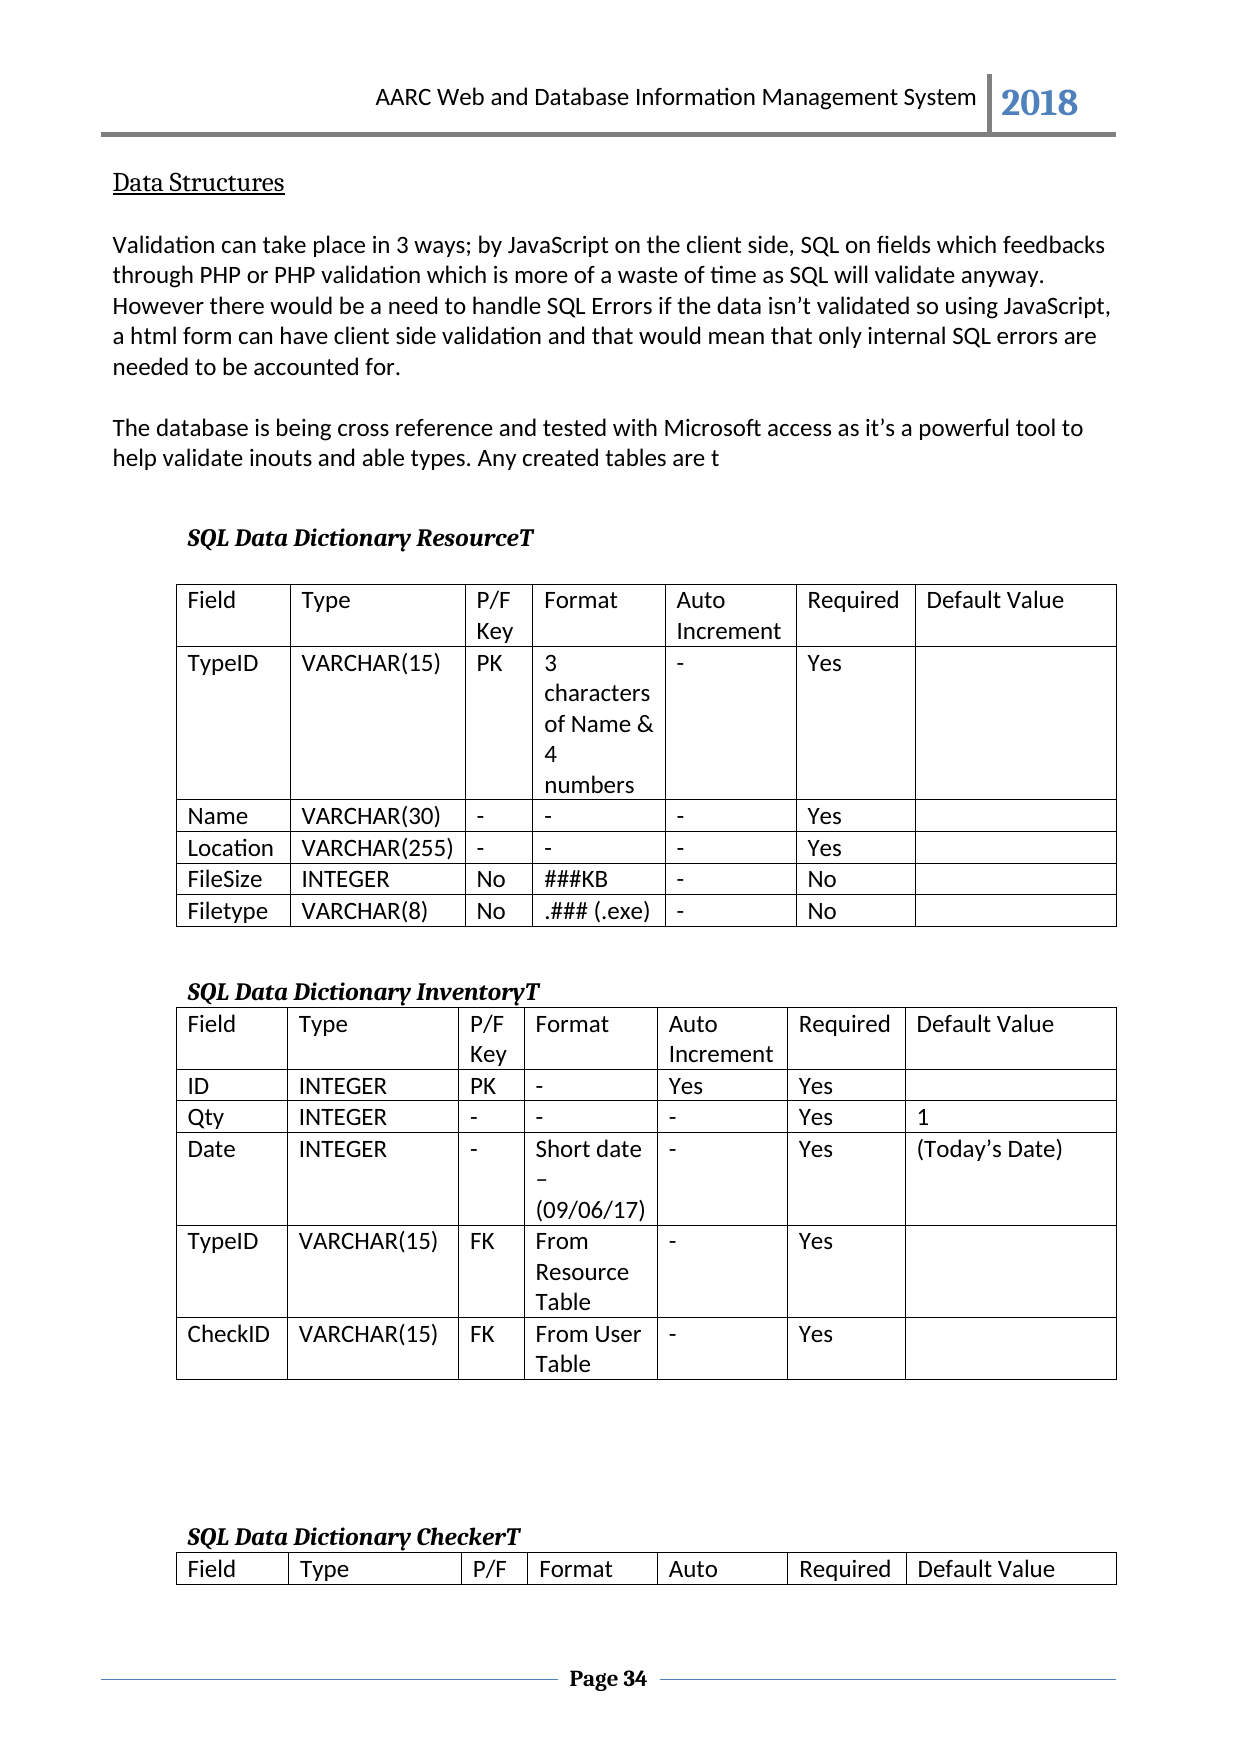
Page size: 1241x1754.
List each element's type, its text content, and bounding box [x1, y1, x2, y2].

table_cell From Resource Table [525, 1226, 657, 1317]
table_cell Yes [788, 1070, 905, 1100]
table_cell Yes [797, 832, 915, 862]
table_cell [906, 1318, 1116, 1379]
table_header Required [797, 585, 915, 646]
table_cell - [666, 895, 796, 926]
table_cell Yes [788, 1318, 905, 1379]
table_header Auto Increment [658, 1008, 787, 1069]
table_header Format [533, 585, 665, 646]
table_header Format [525, 1008, 657, 1069]
table_cell - [525, 1070, 657, 1100]
table_cell - [658, 1226, 787, 1317]
table_cell From User Table [525, 1318, 657, 1379]
table_cell - [466, 832, 532, 862]
table_header Required [788, 1553, 906, 1583]
table_cell Yes [788, 1226, 905, 1317]
table_cell VARCHAR(15) [291, 647, 465, 799]
table_header P/F Key [462, 1553, 527, 1583]
subtitle SQL Data Dictionary CheckerT [187, 1523, 1128, 1552]
table_cell CheckID [177, 1318, 287, 1379]
table_cell [916, 864, 1116, 894]
table_cell Yes [788, 1133, 905, 1224]
table_cell No [797, 864, 915, 894]
table_cell VARCHAR(8) [291, 895, 465, 926]
table_header Auto Increment [666, 585, 796, 646]
table_cell Yes [788, 1101, 905, 1132]
table_cell 1 [906, 1101, 1116, 1132]
table_cell - [658, 1318, 787, 1379]
table_cell Location [177, 832, 290, 862]
table_cell No [797, 895, 915, 926]
table_header Type [289, 1553, 461, 1583]
table_header Field [177, 585, 290, 646]
table_cell [916, 832, 1116, 862]
table_cell - [666, 832, 796, 862]
table_cell - [533, 800, 665, 831]
table_cell ###KB [533, 864, 665, 894]
table_cell - [666, 864, 796, 894]
table_cell Yes [797, 800, 915, 831]
table_cell - [658, 1133, 787, 1224]
table_cell ID [177, 1070, 287, 1100]
table_cell - [666, 800, 796, 831]
table_cell - [658, 1101, 787, 1132]
table_cell FK [459, 1226, 524, 1317]
table_cell Filetype [177, 895, 290, 926]
text Validation can take place in 3 ways; by JavaScript on the client side, SQL on fields which feedbacks through PHP or PHP validation which is more of a waste of time as SQL will validate anyway. However there would be a need to handle SQL Errors if the data isn’t validated so using JavaScript, a html form can have client side validation and that would mean that only internal SQL errors are needed to be accounted for. [112, 229, 1128, 381]
table_cell [916, 800, 1116, 831]
table_cell VARCHAR(15) [288, 1318, 458, 1379]
table_header Field [177, 1553, 288, 1583]
table_cell FK [459, 1318, 524, 1379]
table_cell Short date – (09/06/17) [525, 1133, 657, 1224]
table_cell - [666, 647, 796, 799]
table_header P/F Key [466, 585, 532, 646]
table_cell INTEGER [288, 1101, 458, 1132]
table_cell Qty [177, 1101, 287, 1132]
table_cell VARCHAR(255) [291, 832, 465, 862]
table_cell FileSize [177, 864, 290, 894]
table_cell No [466, 895, 532, 926]
table_cell TypeID [177, 647, 290, 799]
table_header Default Value [916, 585, 1116, 646]
table_cell [906, 1070, 1116, 1100]
table_cell - [533, 832, 665, 862]
table_cell VARCHAR(15) [288, 1226, 458, 1317]
table_header Required [788, 1008, 905, 1069]
table_cell INTEGER [288, 1070, 458, 1100]
table_cell [916, 895, 1116, 926]
table_cell - [525, 1101, 657, 1132]
table_cell INTEGER [288, 1133, 458, 1224]
table_header Type [288, 1008, 458, 1069]
table_cell 3 characters of Name & 4 numbers [533, 647, 665, 799]
table_cell VARCHAR(30) [291, 800, 465, 831]
table_header Auto Increment [658, 1553, 787, 1583]
subtitle SQL Data Dictionary InventoryT [187, 978, 1128, 1007]
table_cell No [466, 864, 532, 894]
table_header P/F Key [459, 1008, 524, 1069]
table_cell [916, 647, 1116, 799]
table_header Type [291, 585, 465, 646]
table_cell .### (.exe) [533, 895, 665, 926]
table_cell - [459, 1101, 524, 1132]
table_cell Date [177, 1133, 287, 1224]
table_cell Name [177, 800, 290, 831]
table_cell TypeID [177, 1226, 287, 1317]
table_cell INTEGER [291, 864, 465, 894]
subtitle Data Structures [112, 167, 1128, 198]
subtitle SQL Data Dictionary ResourceT [187, 524, 1128, 553]
table_cell [906, 1226, 1116, 1317]
table_cell - [466, 800, 532, 831]
table_cell Yes [658, 1070, 787, 1100]
table_cell PK [459, 1070, 524, 1100]
table_cell (Today’s Date) [906, 1133, 1116, 1224]
table_header Field [177, 1008, 287, 1069]
text The database is being cross reference and tested with Microsoft access as it’s a powerful tool to help validate inouts and able types. Any created tables are t [112, 412, 1128, 473]
table_header Default Value [906, 1008, 1116, 1069]
table_cell Yes [797, 647, 915, 799]
table_cell - [459, 1133, 524, 1224]
table_header Default Value [907, 1553, 1116, 1583]
table_header Format [528, 1553, 657, 1583]
table_cell PK [466, 647, 532, 799]
